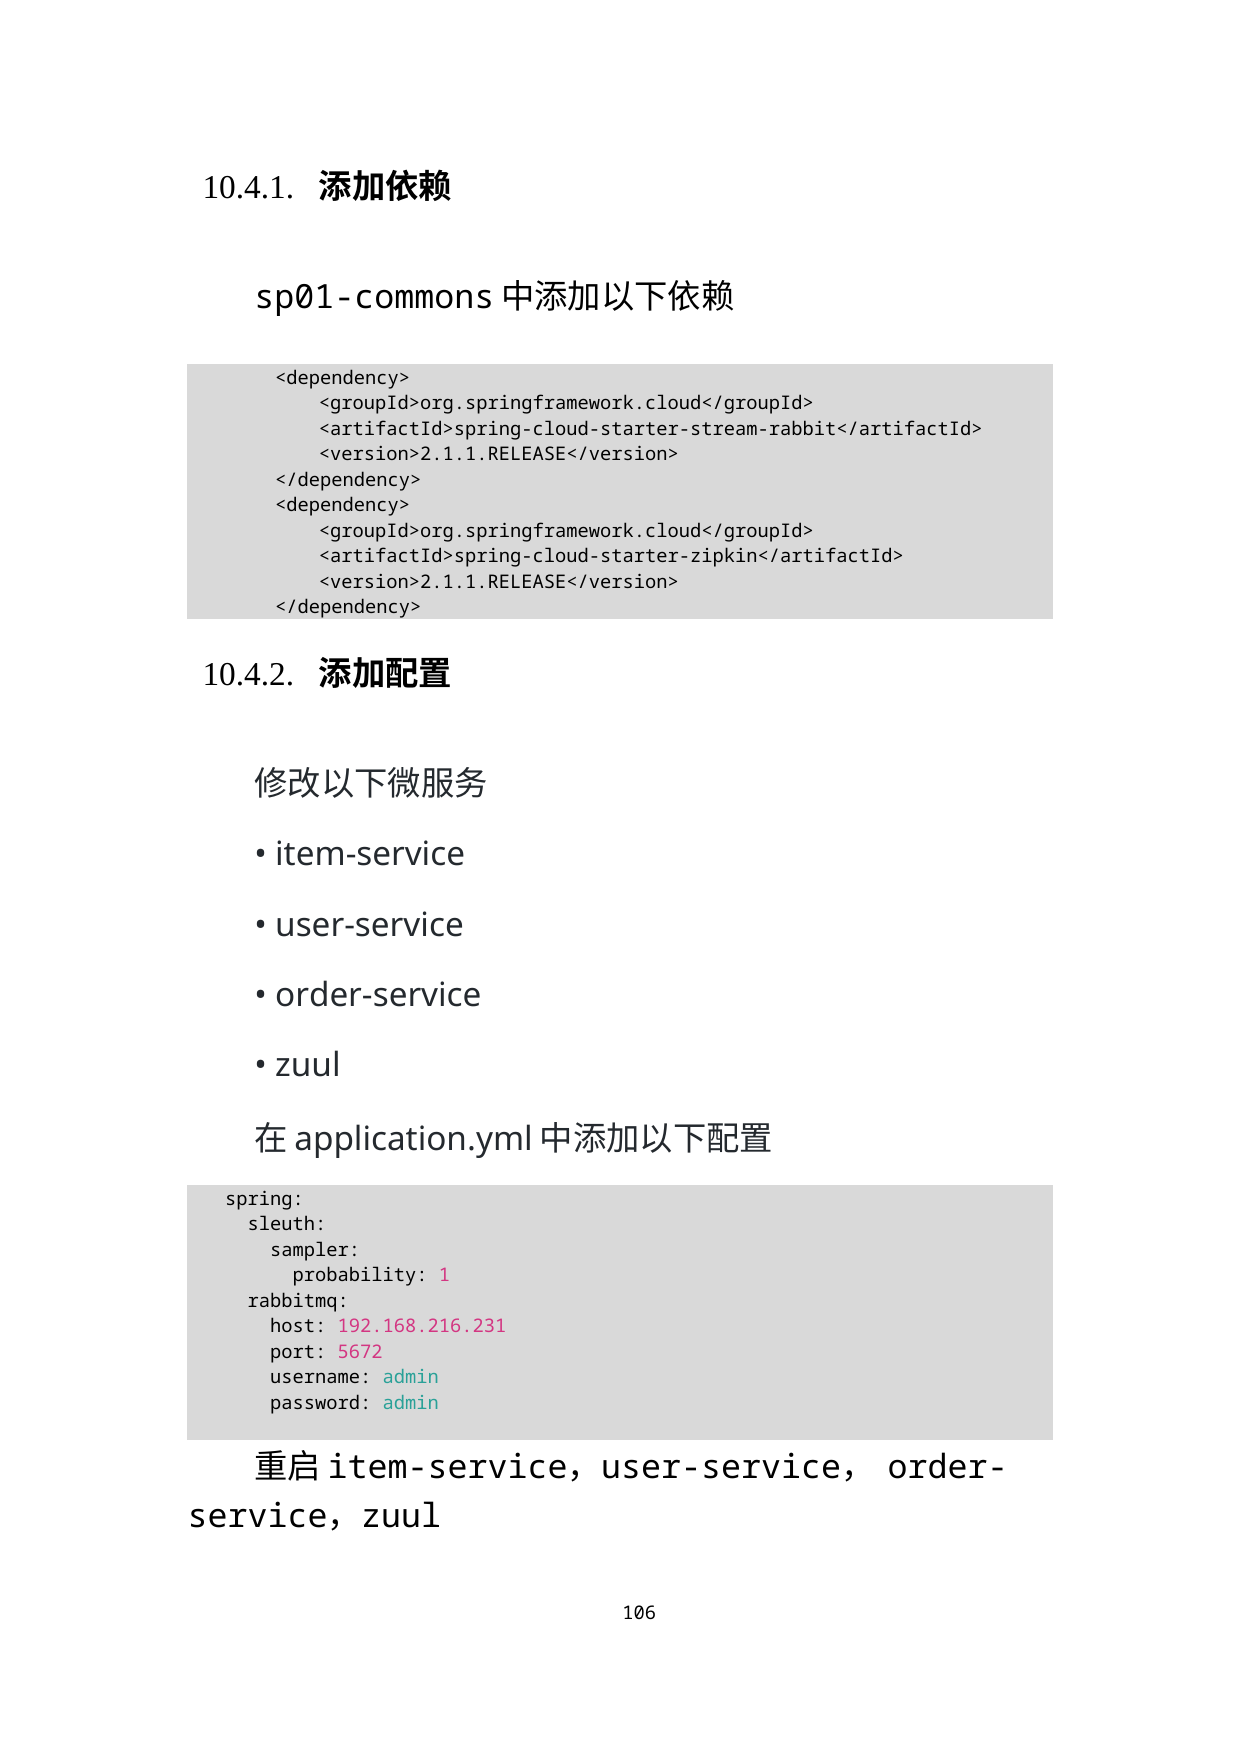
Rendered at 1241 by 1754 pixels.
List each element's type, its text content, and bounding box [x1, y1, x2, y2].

text </dependency> [187, 466, 1053, 492]
text <groupId>org.springframework.cloud</groupId> [187, 517, 1053, 543]
text <version>2.1.1.RELEASE</version> [187, 568, 1053, 594]
text 重启item-service，user-service， order-service，zuul [187, 1440, 1053, 1537]
text <version>2.1.1.RELEASE</version> [187, 441, 1053, 466]
text host: 192.168.216.231 [187, 1313, 1053, 1338]
text • user-service [187, 900, 1053, 946]
subtitle 添加依赖 [202, 160, 1053, 208]
text sampler: [187, 1236, 1053, 1262]
text sp01-commons中添加以下依赖 [187, 270, 1053, 319]
subtitle 添加配置 [202, 646, 1053, 694]
text <groupId>org.springframework.cloud</groupId> [187, 389, 1053, 415]
text • order-service [187, 971, 1053, 1016]
text password: admin [187, 1389, 1053, 1415]
text <dependency> [187, 364, 1053, 389]
text sleuth: [187, 1211, 1053, 1236]
text username: admin [187, 1364, 1053, 1389]
text • item-service [187, 830, 1053, 875]
text • zuul [187, 1041, 1053, 1087]
text spring: [187, 1185, 1053, 1211]
text </dependency> [187, 594, 1053, 619]
text <dependency> [187, 492, 1053, 517]
text rabbitmq: [187, 1287, 1053, 1313]
text port: 5672 [187, 1338, 1053, 1364]
text 在application.yml中添加以下配置 [187, 1112, 1053, 1160]
text 修改以下微服务 [187, 757, 1053, 805]
text <artifactId>spring-cloud-starter-stream-rabbit</artifactId> [187, 415, 1053, 441]
text probability: 1 [187, 1262, 1053, 1287]
text <artifactId>spring-cloud-starter-zipkin</artifactId> [187, 543, 1053, 568]
